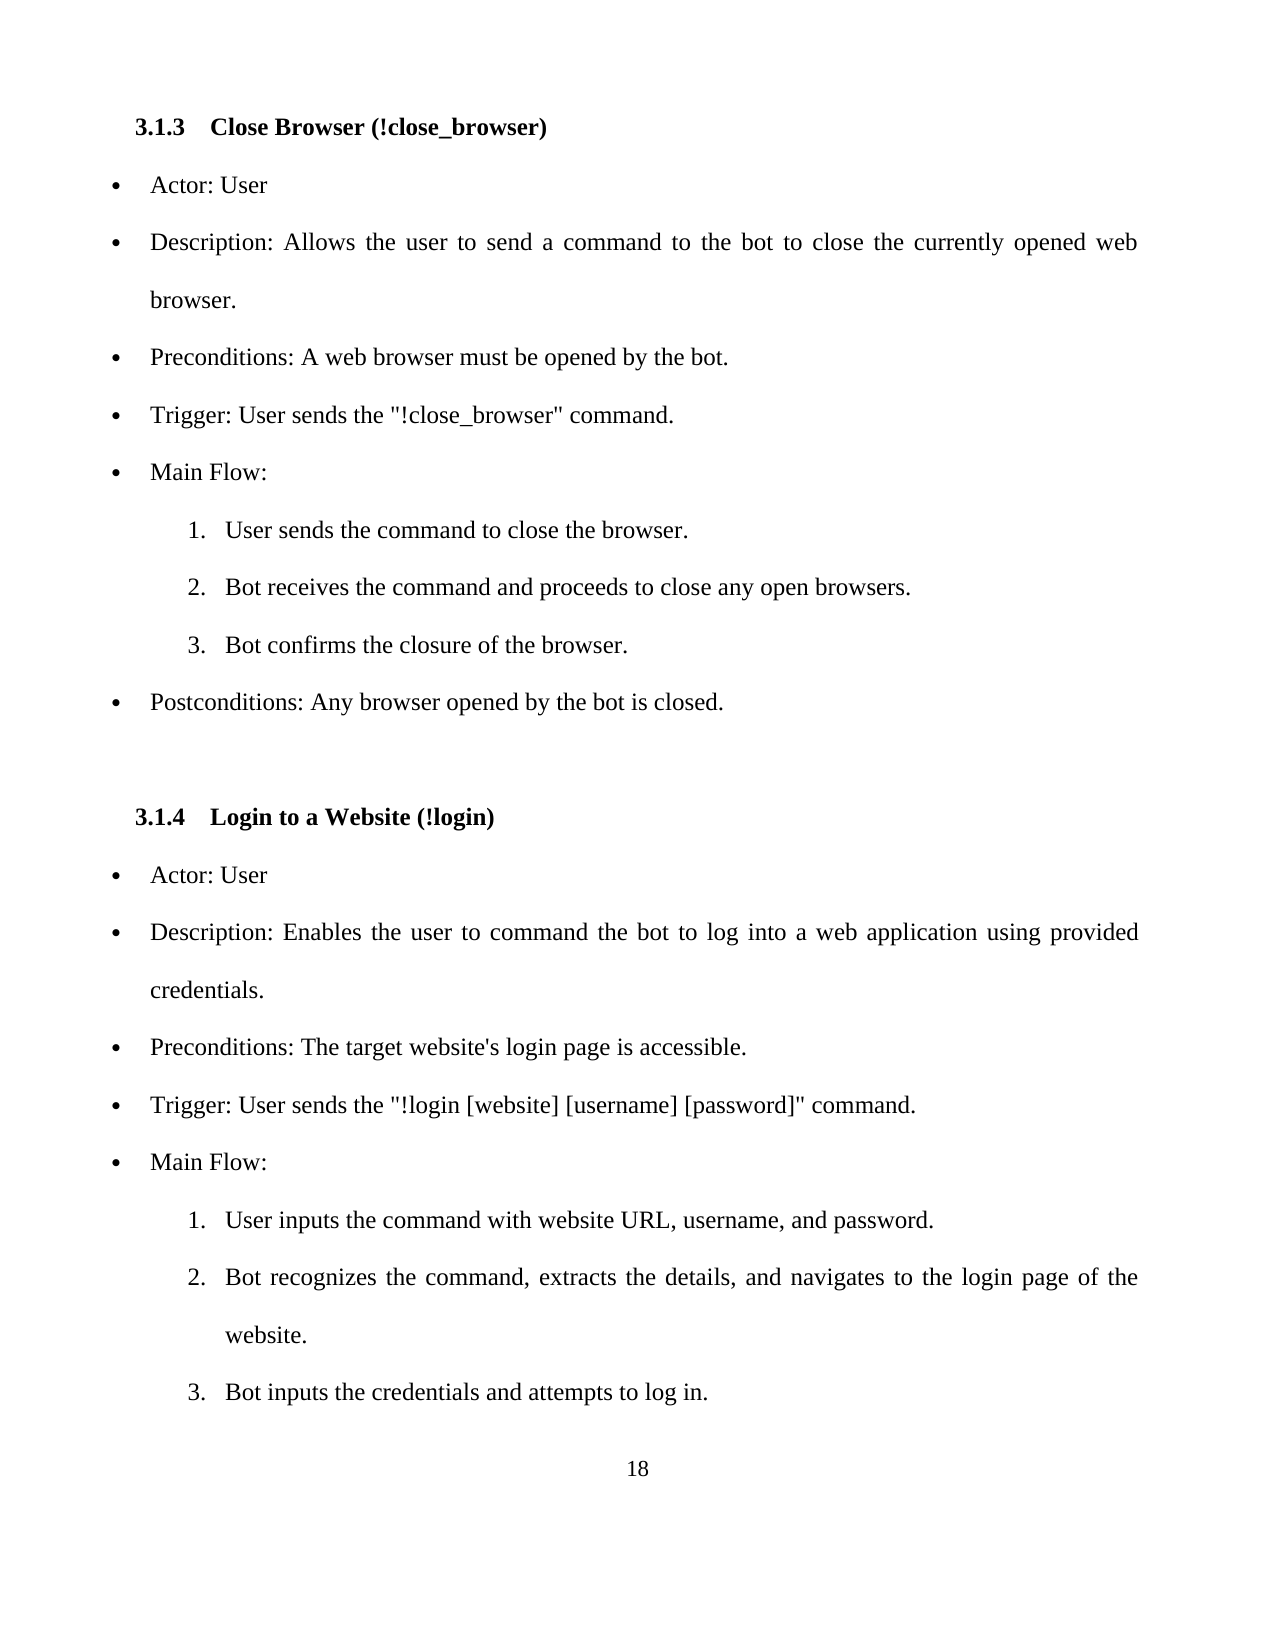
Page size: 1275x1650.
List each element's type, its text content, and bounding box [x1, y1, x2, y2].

list Description: Enables the user to command the bot to log into a web application using provided credentials. [112, 917, 1140, 1004]
list Bot confirms the closure of the browser. [187, 630, 1140, 659]
list User inputs the command with website URL, username, and password. [187, 1205, 1140, 1234]
list Description: Allows the user to send a command to the bot to close the currently opened web browser. [112, 227, 1140, 314]
list Main Flow: [112, 457, 1140, 486]
list Main Flow: [112, 1147, 1140, 1176]
subtitle Login to a Website (!login) [135, 802, 1200, 831]
list Trigger: User sends the "!login [website] [username] [password]" command. [112, 1090, 1140, 1119]
subtitle Close Browser (!close_browser) [135, 112, 1200, 141]
list Trigger: User sends the "!close_browser" command. [112, 400, 1140, 429]
list Preconditions: A web browser must be opened by the bot. [112, 342, 1140, 371]
list User sends the command to close the browser. [187, 515, 1140, 544]
list Actor: User [112, 860, 1140, 889]
list Preconditions: The target website's login page is accessible. [112, 1032, 1140, 1061]
list Bot recognizes the command, extracts the details, and navigates to the login page of the website. [187, 1262, 1140, 1349]
list Bot inputs the credentials and attempts to log in. [187, 1377, 1140, 1406]
list Postconditions: Any browser opened by the bot is closed. [112, 687, 1140, 716]
list Bot receives the command and proceeds to close any open browsers. [187, 572, 1140, 601]
list Actor: User [112, 170, 1140, 199]
